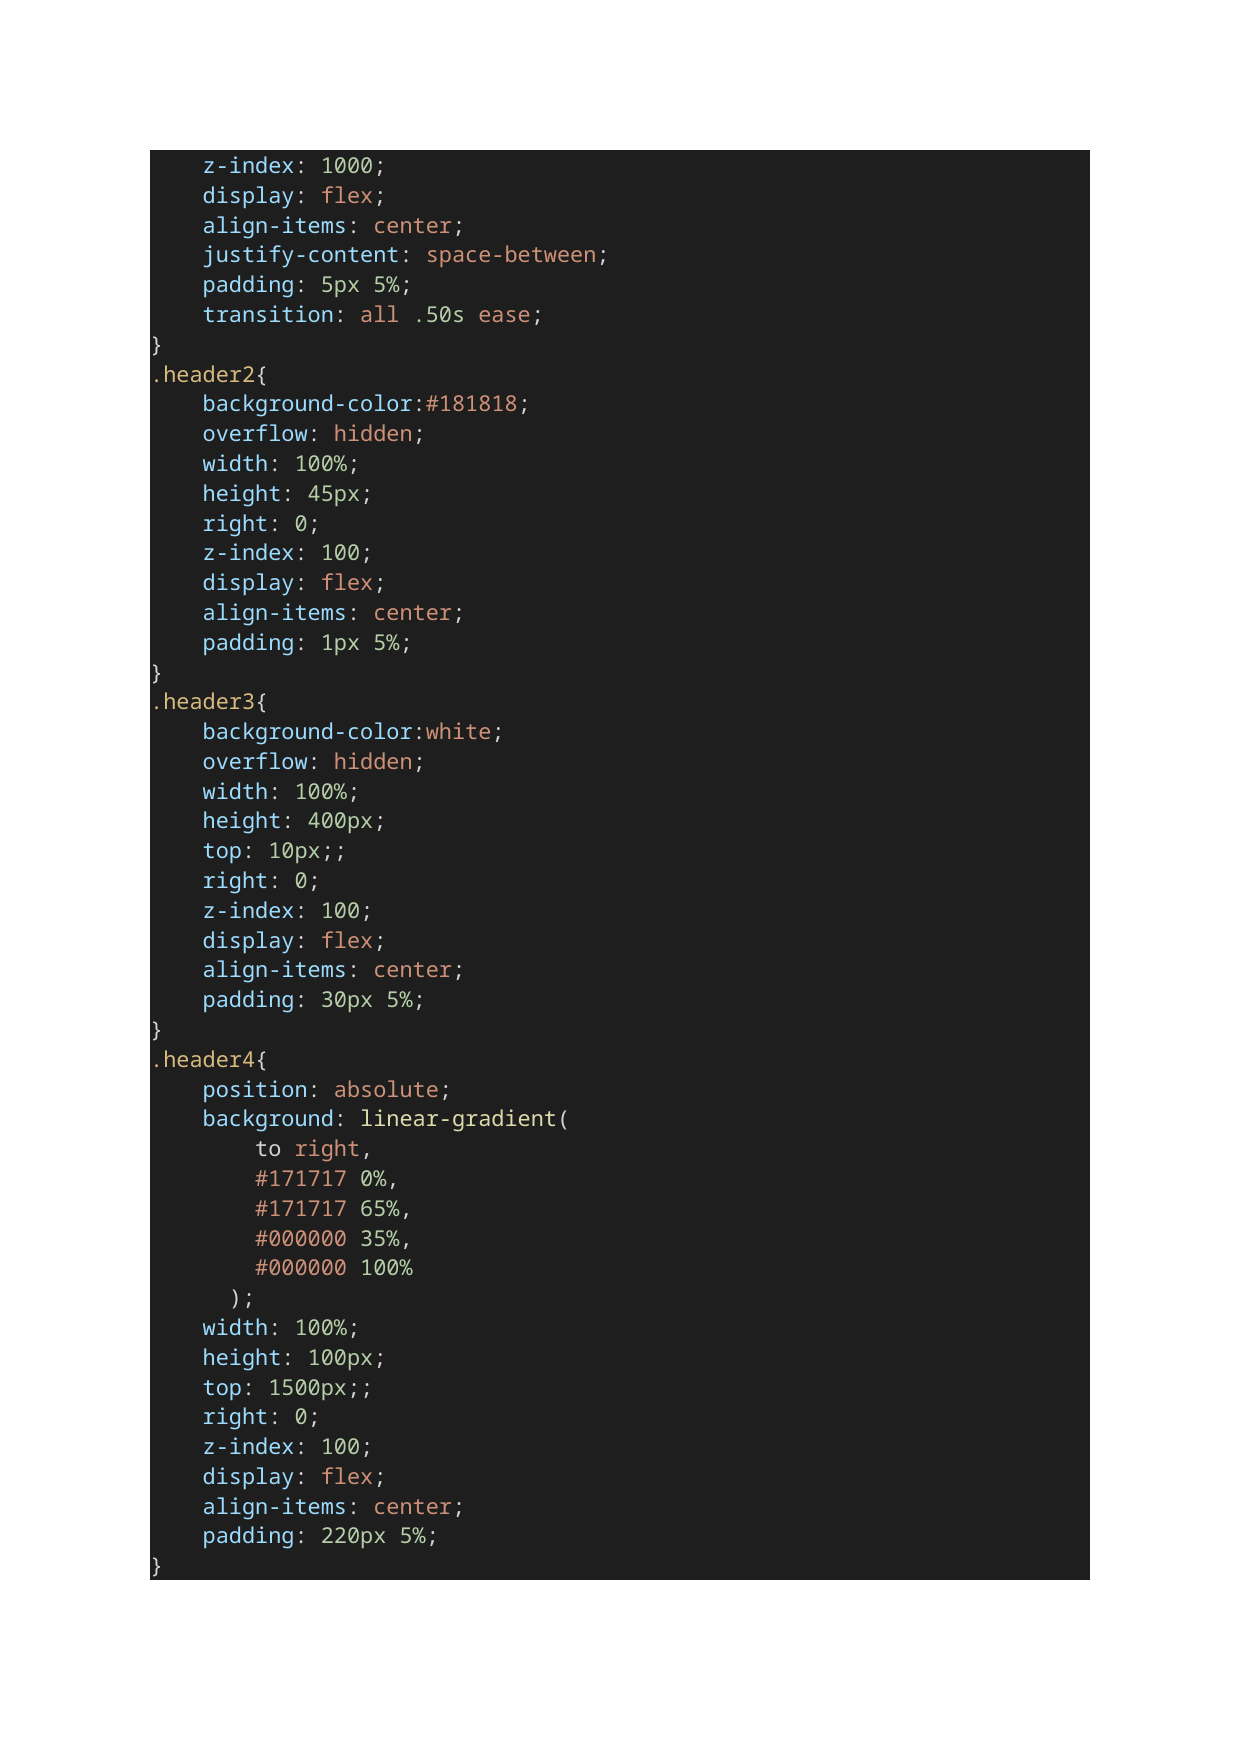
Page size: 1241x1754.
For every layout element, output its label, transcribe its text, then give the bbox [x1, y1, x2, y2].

text padding: 220px 5%; [150, 1520, 1090, 1550]
text top: 10px;; [150, 835, 1090, 865]
text background-color:#181818; [150, 388, 1090, 418]
text .header4{ [150, 1044, 1090, 1073]
text display: flex; [150, 567, 1090, 597]
text height: 45px; [150, 478, 1090, 507]
text } [150, 1014, 1090, 1044]
text to right, [150, 1133, 1090, 1163]
text z-index: 100; [150, 1431, 1090, 1461]
text transition: all .50s ease; [150, 299, 1090, 329]
text background: linear-gradient( [150, 1103, 1090, 1133]
text overflow: hidden; [150, 746, 1090, 776]
text width: 100%; [150, 776, 1090, 805]
text } [150, 1550, 1090, 1580]
text align-items: center; [150, 1491, 1090, 1520]
text background-color:white; [150, 716, 1090, 746]
text align-items: center; [150, 954, 1090, 984]
text .header3{ [150, 686, 1090, 716]
text z-index: 100; [150, 895, 1090, 924]
text .header2{ [150, 358, 1090, 388]
text width: 100%; [150, 1312, 1090, 1342]
text } [150, 656, 1090, 686]
text top: 1500px;; [150, 1371, 1090, 1401]
text overflow: hidden; [150, 418, 1090, 448]
text display: flex; [150, 180, 1090, 209]
text } [150, 329, 1090, 358]
text width: 100%; [150, 448, 1090, 478]
text padding: 30px 5%; [150, 984, 1090, 1014]
text z-index: 100; [150, 537, 1090, 567]
text right: 0; [150, 1401, 1090, 1431]
text right: 0; [150, 865, 1090, 895]
text display: flex; [150, 924, 1090, 954]
text align-items: center; [150, 597, 1090, 627]
text #171717 0%, [150, 1163, 1090, 1193]
text position: absolute; [150, 1073, 1090, 1103]
text #171717 65%, [150, 1193, 1090, 1222]
text #000000 35%, [150, 1222, 1090, 1252]
text align-items: center; [150, 209, 1090, 239]
text z-index: 1000; [150, 150, 1090, 180]
text ); [150, 1282, 1090, 1312]
text height: 400px; [150, 805, 1090, 835]
text display: flex; [150, 1461, 1090, 1491]
text padding: 1px 5%; [150, 627, 1090, 656]
text #000000 100% [150, 1252, 1090, 1282]
text right: 0; [150, 507, 1090, 537]
text padding: 5px 5%; [150, 269, 1090, 299]
text height: 100px; [150, 1342, 1090, 1371]
text justify-content: space-between; [150, 239, 1090, 269]
